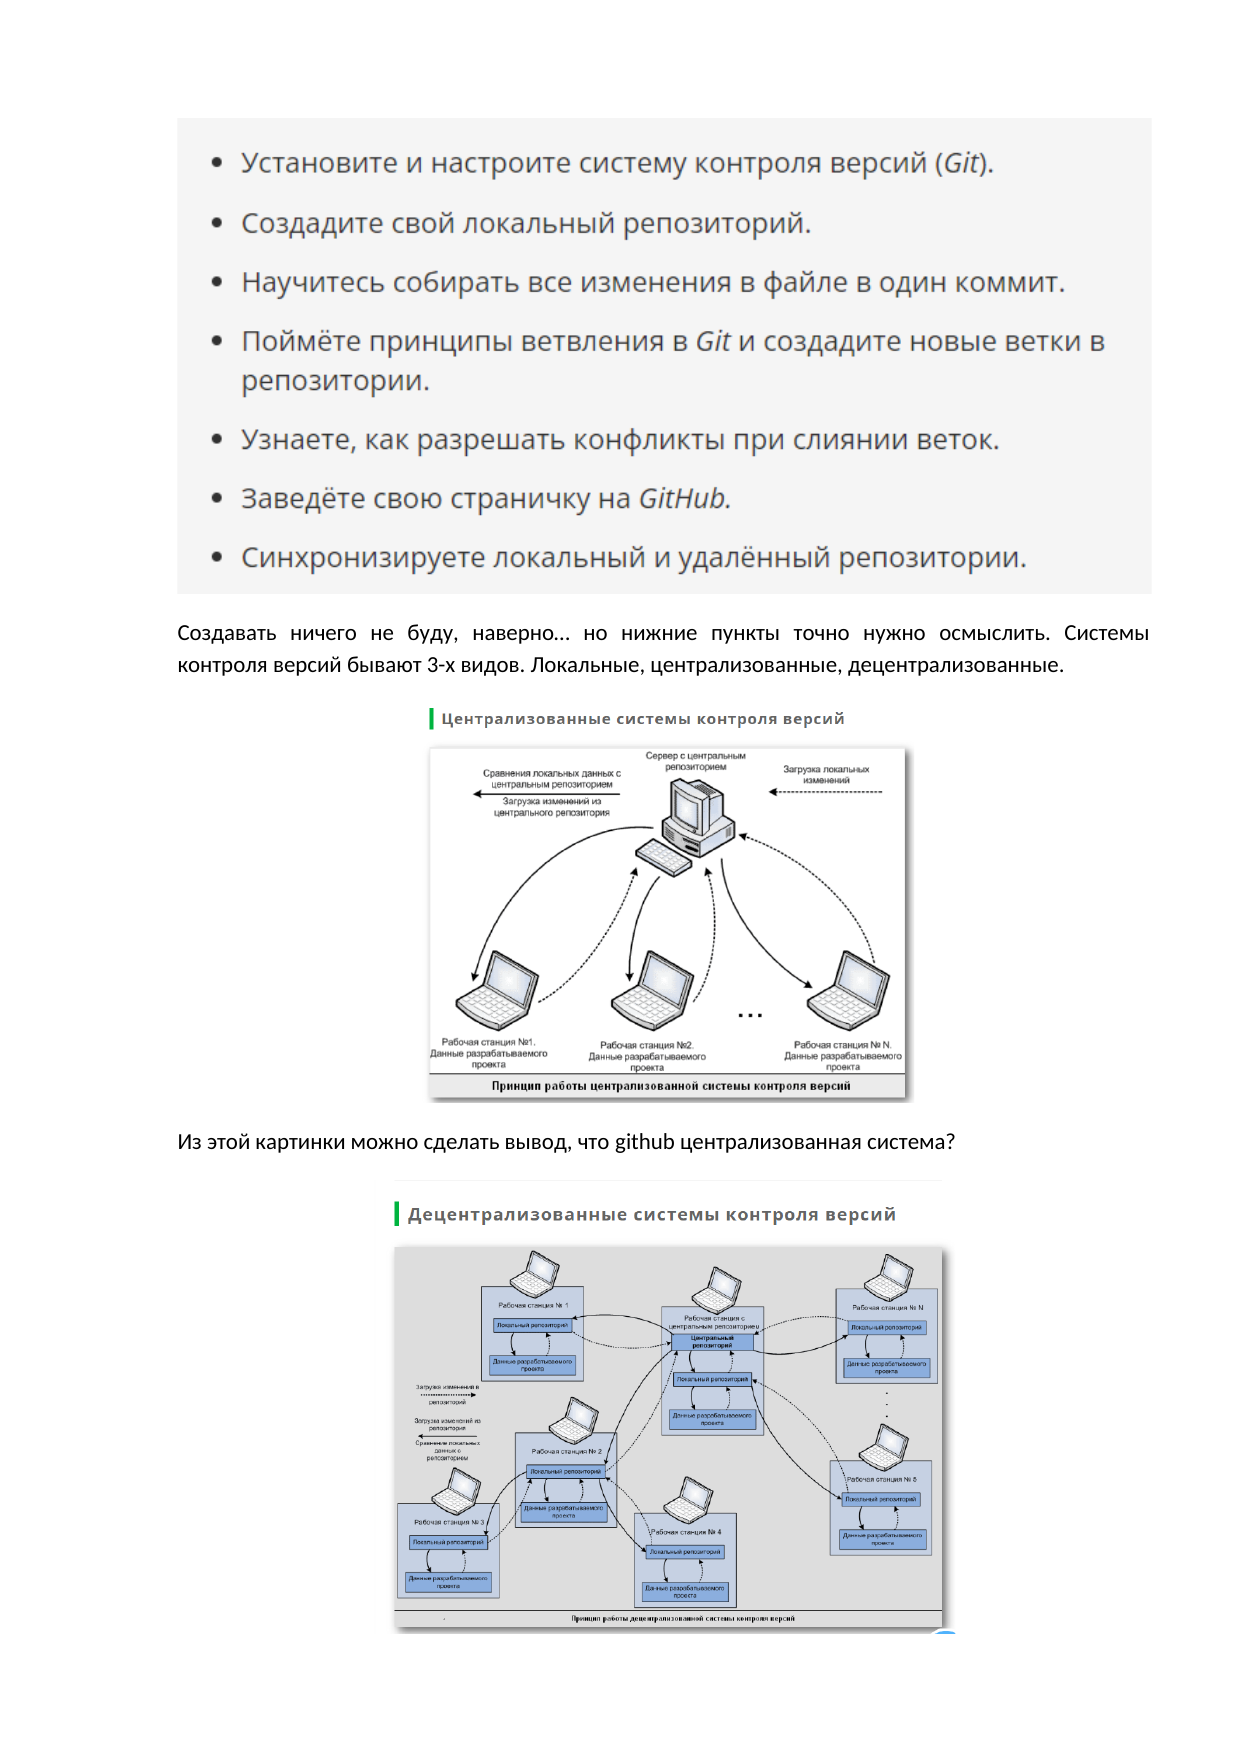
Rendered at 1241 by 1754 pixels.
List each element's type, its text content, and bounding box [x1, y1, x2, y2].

picture [414, 703, 915, 1103]
picture [177, 118, 1152, 594]
picture [373, 1180, 956, 1634]
text Из этой картинки можно сделать вывод, что github централизованная система? [177, 1127, 1152, 1155]
text Создавать ничего не буду, наверно… но нижние пункты точно нужно осмыслить. Системы контроля версий бывают 3-х видов. Локальные, централизованные, децентрализованные. [177, 618, 1152, 679]
